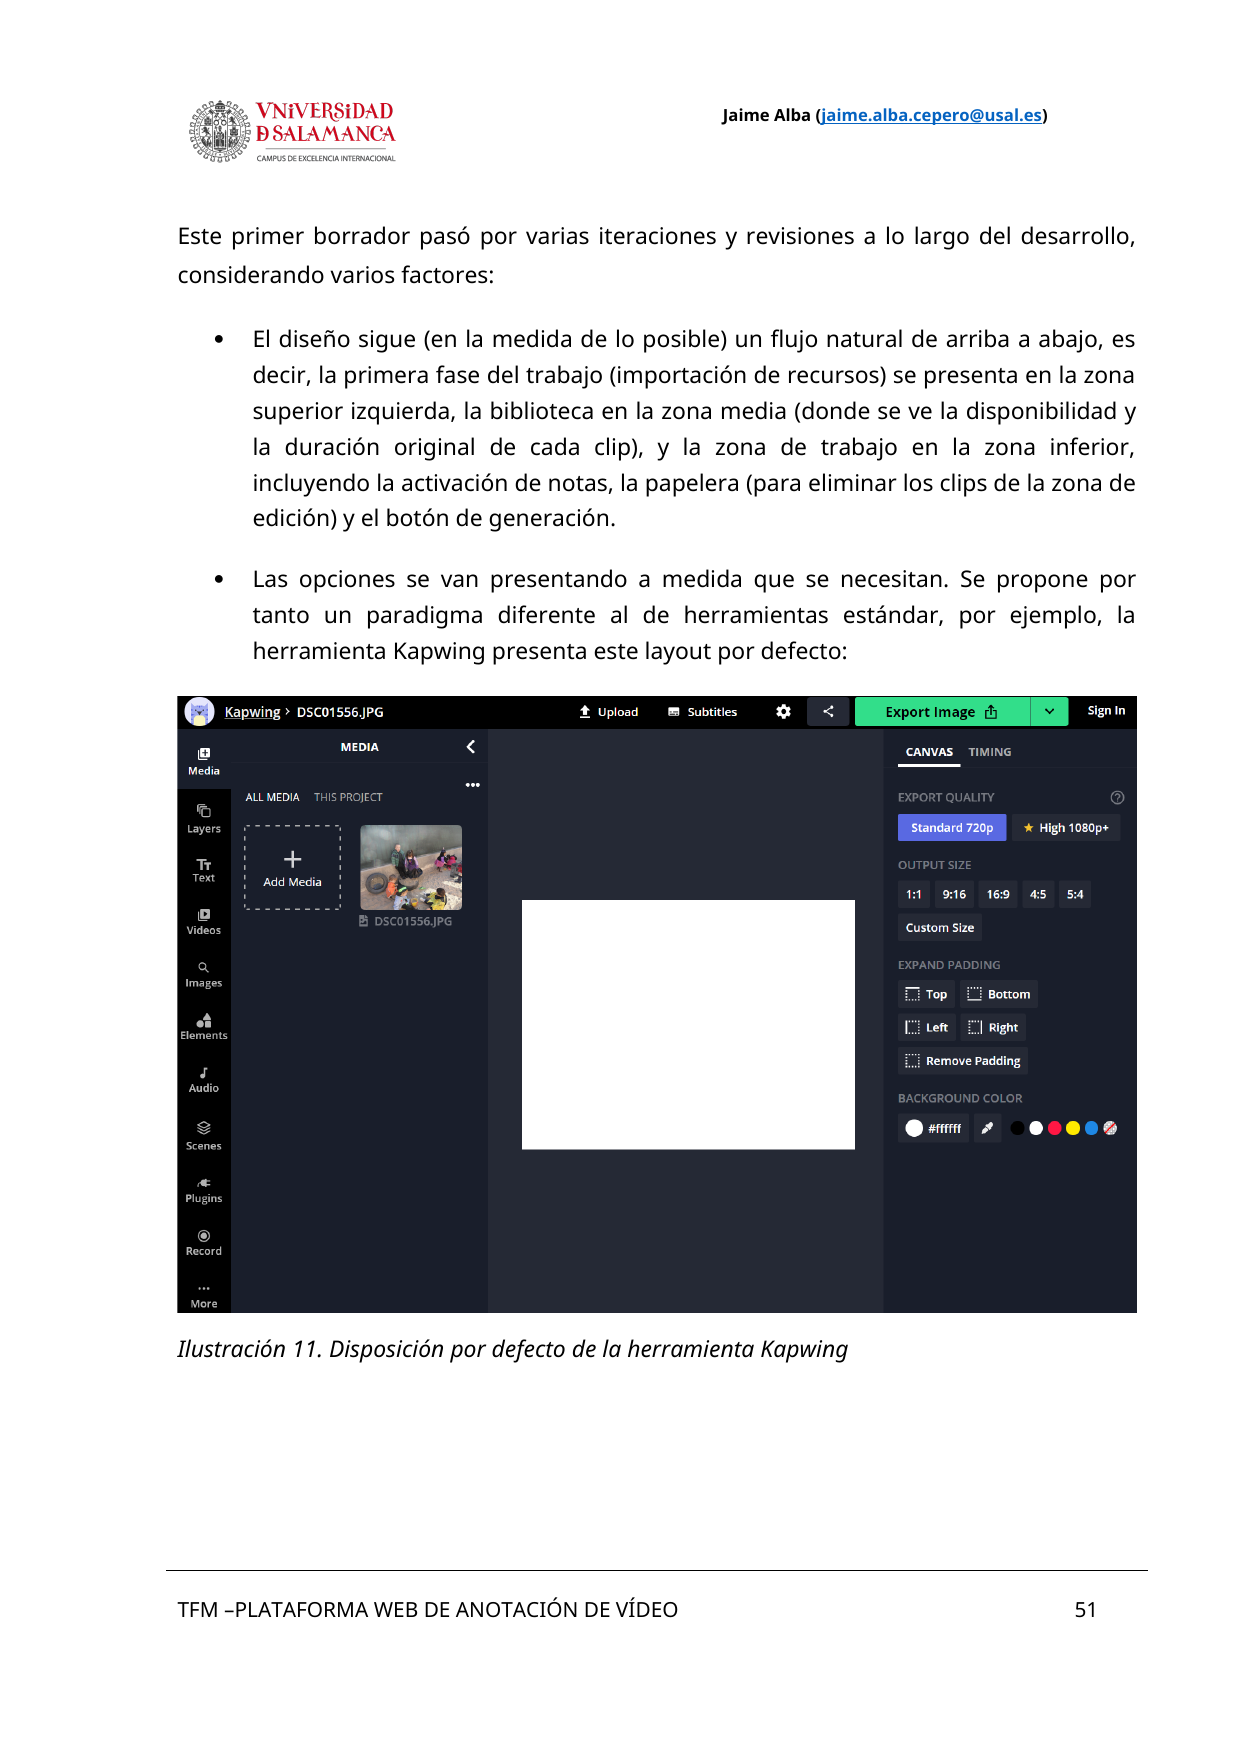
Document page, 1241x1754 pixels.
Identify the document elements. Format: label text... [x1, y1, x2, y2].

picture [188, 99, 397, 163]
text Este primer borrador pasó por varias iteraciones y revisiones a lo largo del desarrollo, considerando varios factores: [177, 219, 1137, 290]
list El diseño sigue (en la medida de lo posible) un flujo natural de arriba a abajo, es decir, la primera fase del trabajo (importación de recursos) se presenta en la zona superior izquierda, la biblioteca en la zona media (donde se ve la disponibilidad y la duración original de cada clip), y la zona de trabajo en la zona inferior, incluyendo la activación de notas, la papelera (para eliminar los clips de la zona de edición) y el botón de generación. [215, 323, 1137, 534]
list Las opciones se van presentando a medida que se necesitan. Se propone por tanto un paradigma diferente al de herramientas estándar, por ejemplo, la herramienta Kapwing presenta este layout por defecto: [215, 563, 1137, 666]
picture [177, 696, 1137, 1313]
text Ilustración 11. Disposición por defecto de la herramienta Kapwing [177, 1333, 1137, 1364]
